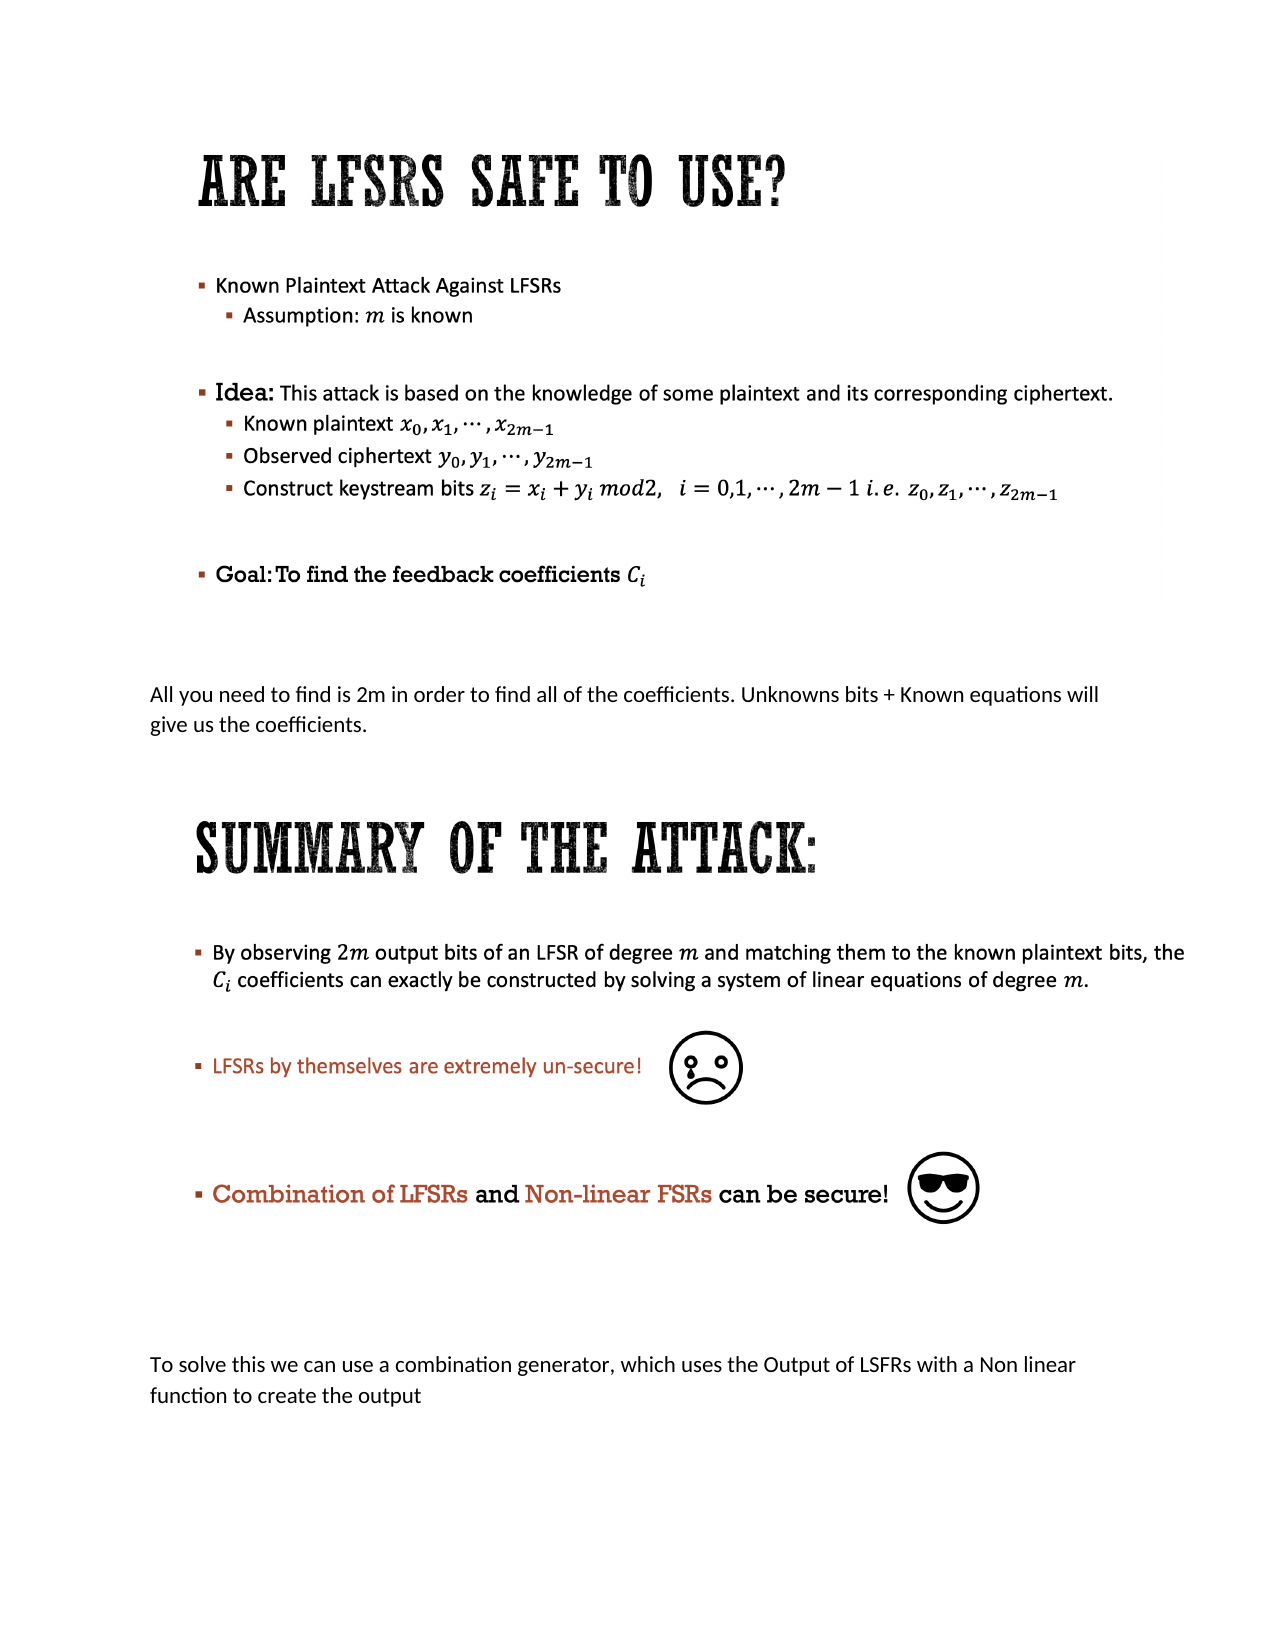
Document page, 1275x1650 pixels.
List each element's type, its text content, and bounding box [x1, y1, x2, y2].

text All you need to find is 2m in order to find all of the coefficients. Unknowns bits + Known equations will give us the coefficients. [150, 680, 1125, 738]
text To solve this we can use a combination generator, which uses the Output of LSFRs with a Non linear function to create the output [150, 1351, 1125, 1409]
